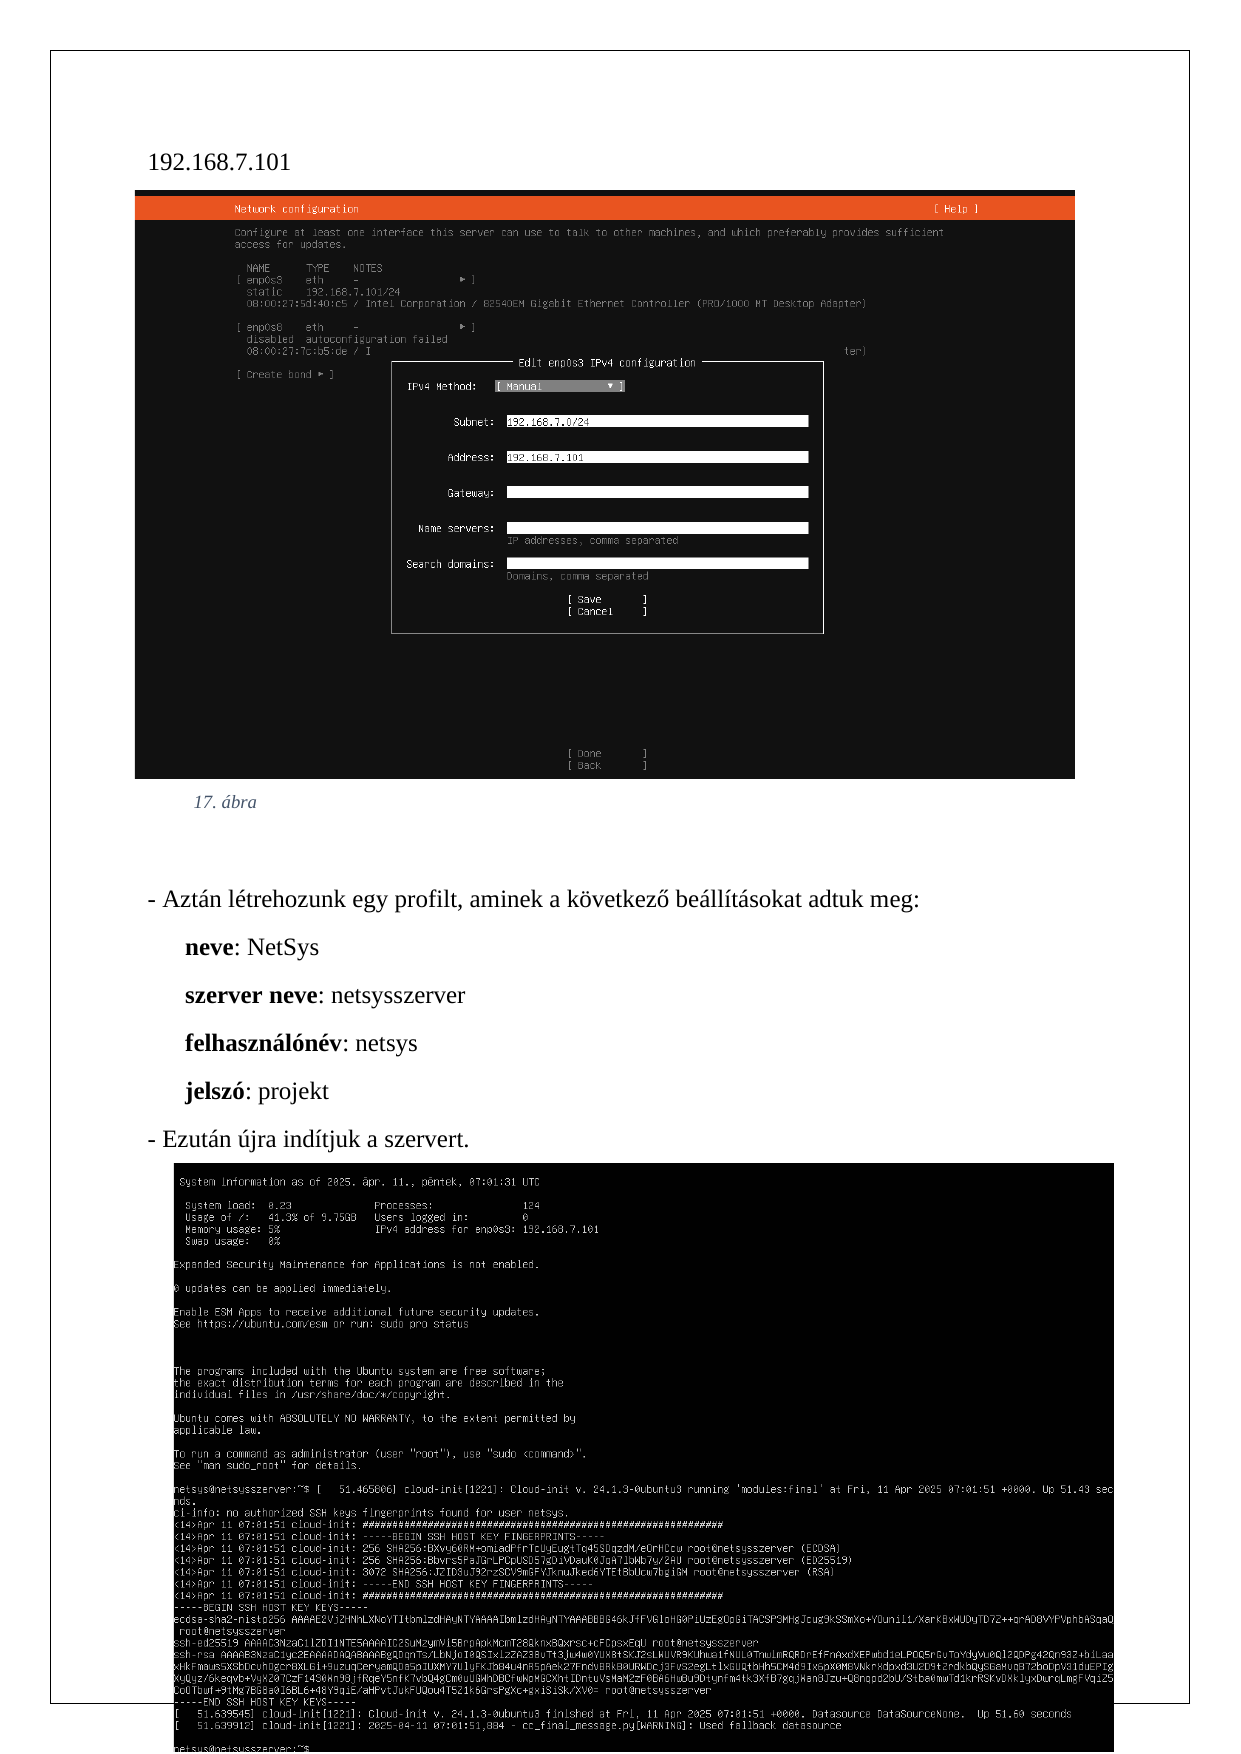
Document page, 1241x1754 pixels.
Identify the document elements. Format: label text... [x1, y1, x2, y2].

text jelszó: projekt [147, 1042, 1093, 1071]
text felhasználónév: netsys [147, 994, 1093, 1023]
text - Ezután újra indítjuk a szervert. [147, 1091, 1093, 1119]
text neve: NetSys [147, 898, 1093, 927]
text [147, 147, 1093, 176]
picture [134, 190, 1074, 778]
picture [173, 1150, 1113, 1739]
text szerver neve: netsysszerver [147, 946, 1093, 975]
